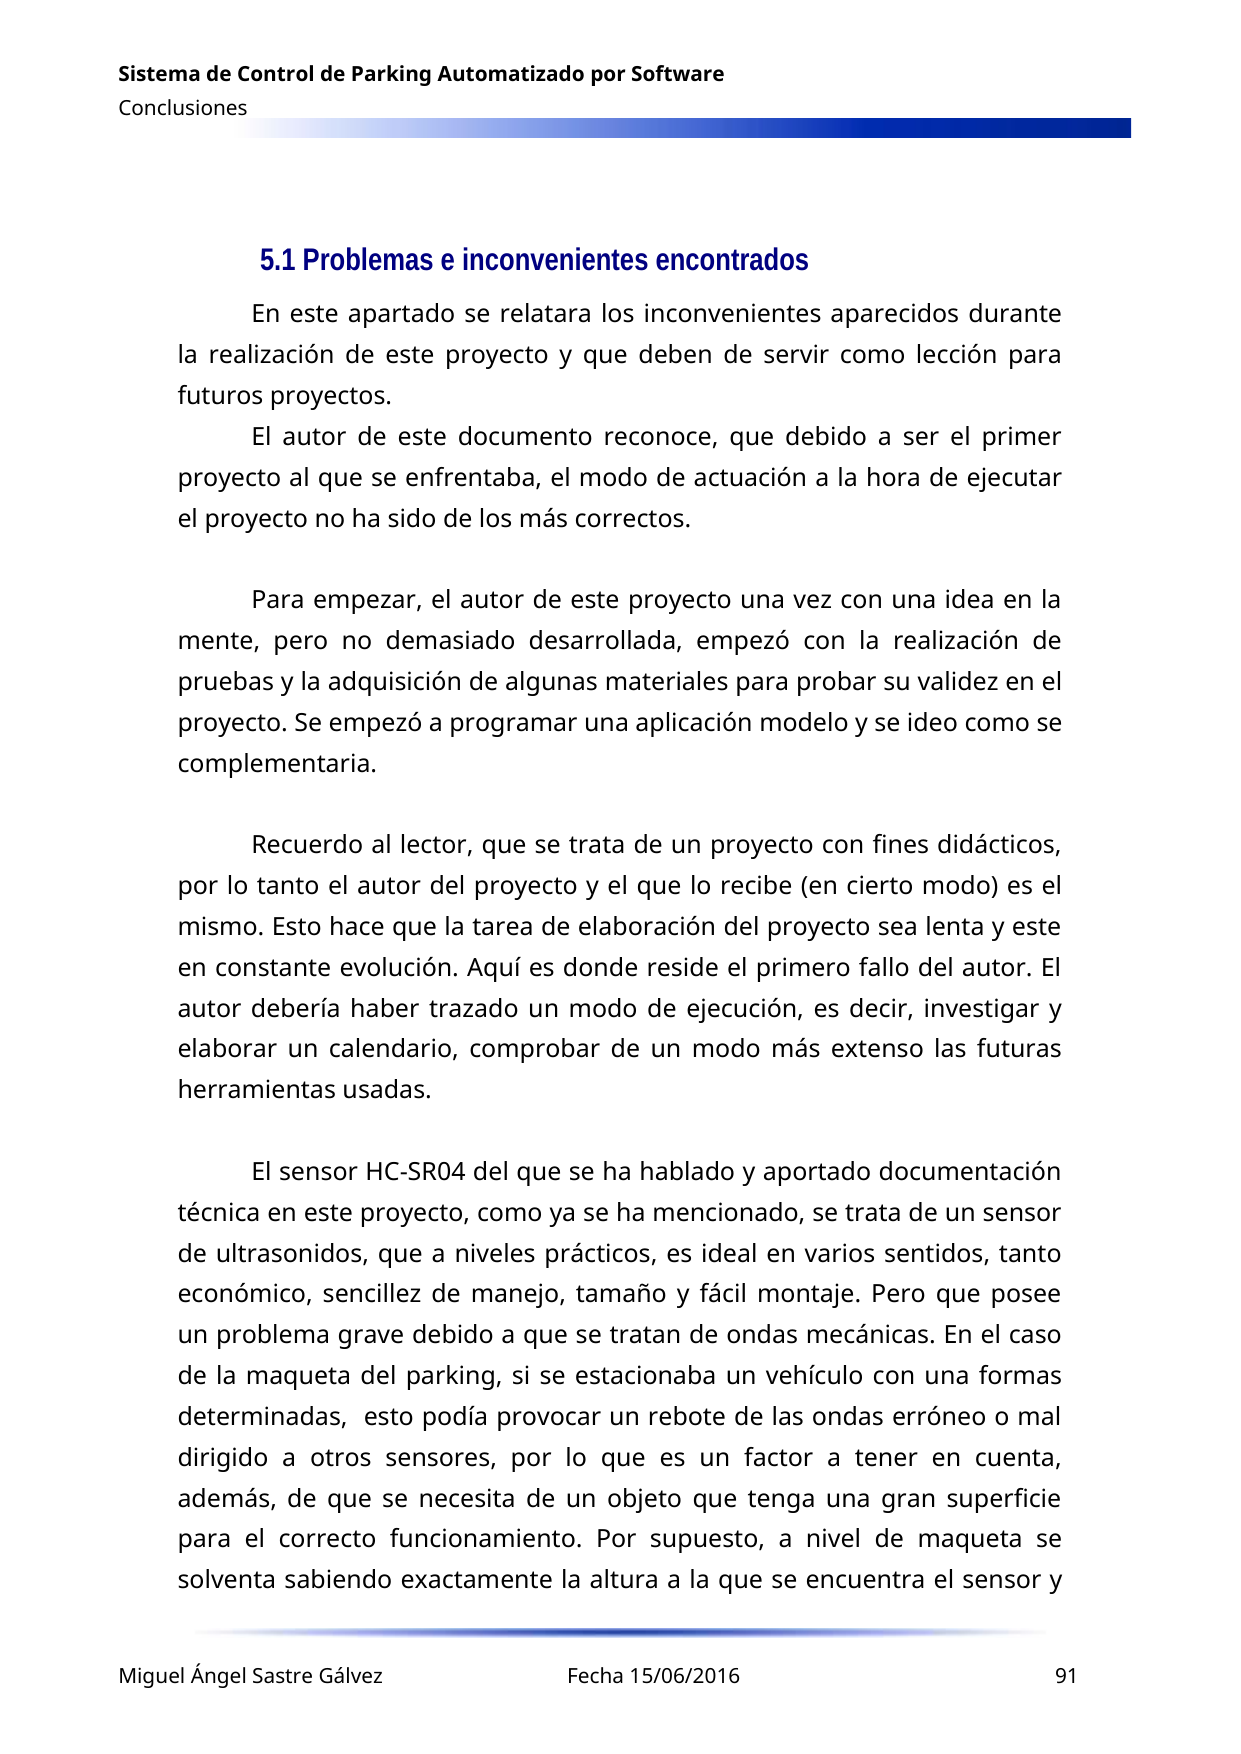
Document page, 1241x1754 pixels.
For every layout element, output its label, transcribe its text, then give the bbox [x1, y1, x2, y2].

subtitle 5.1 Problemas e inconvenientes encontrados [260, 241, 1063, 276]
picture [183, 1628, 1052, 1637]
text El autor de este documento reconoce, que debido a ser el primer proyecto al que se enfrentaba, el modo de actuación a la hora de ejecutar el proyecto no ha sido de los más correctos. [177, 418, 1063, 534]
picture [93, 118, 1130, 137]
text Recuerdo al lector, que se trata de un proyecto con fines didácticos, por lo tanto el autor del proyecto y el que lo recibe (en cierto modo) es el mismo. Esto hace que la tarea de elaboración del proyecto sea lenta y este en constante evolución. Aquí es donde reside el primero fallo del autor. El autor debería haber trazado un modo de ejecución, es decir, investigar y elaborar un calendario, comprobar de un modo más extenso las futuras herramientas usadas. [177, 827, 1063, 1106]
text En este apartado se relatara los inconvenientes aparecidos durante la realización de este proyecto y que deben de servir como lección para futuros proyectos. [177, 296, 1063, 412]
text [177, 1153, 1063, 1596]
text Para empezar, el autor de este proyecto una vez con una idea en la mente, pero no demasiado desarrollada, empezó con la realización de pruebas y la adquisición de algunas materiales para probar su validez en el proyecto. Se empezó a programar una aplicación modelo y se ideo como se complementaria. [177, 582, 1063, 779]
